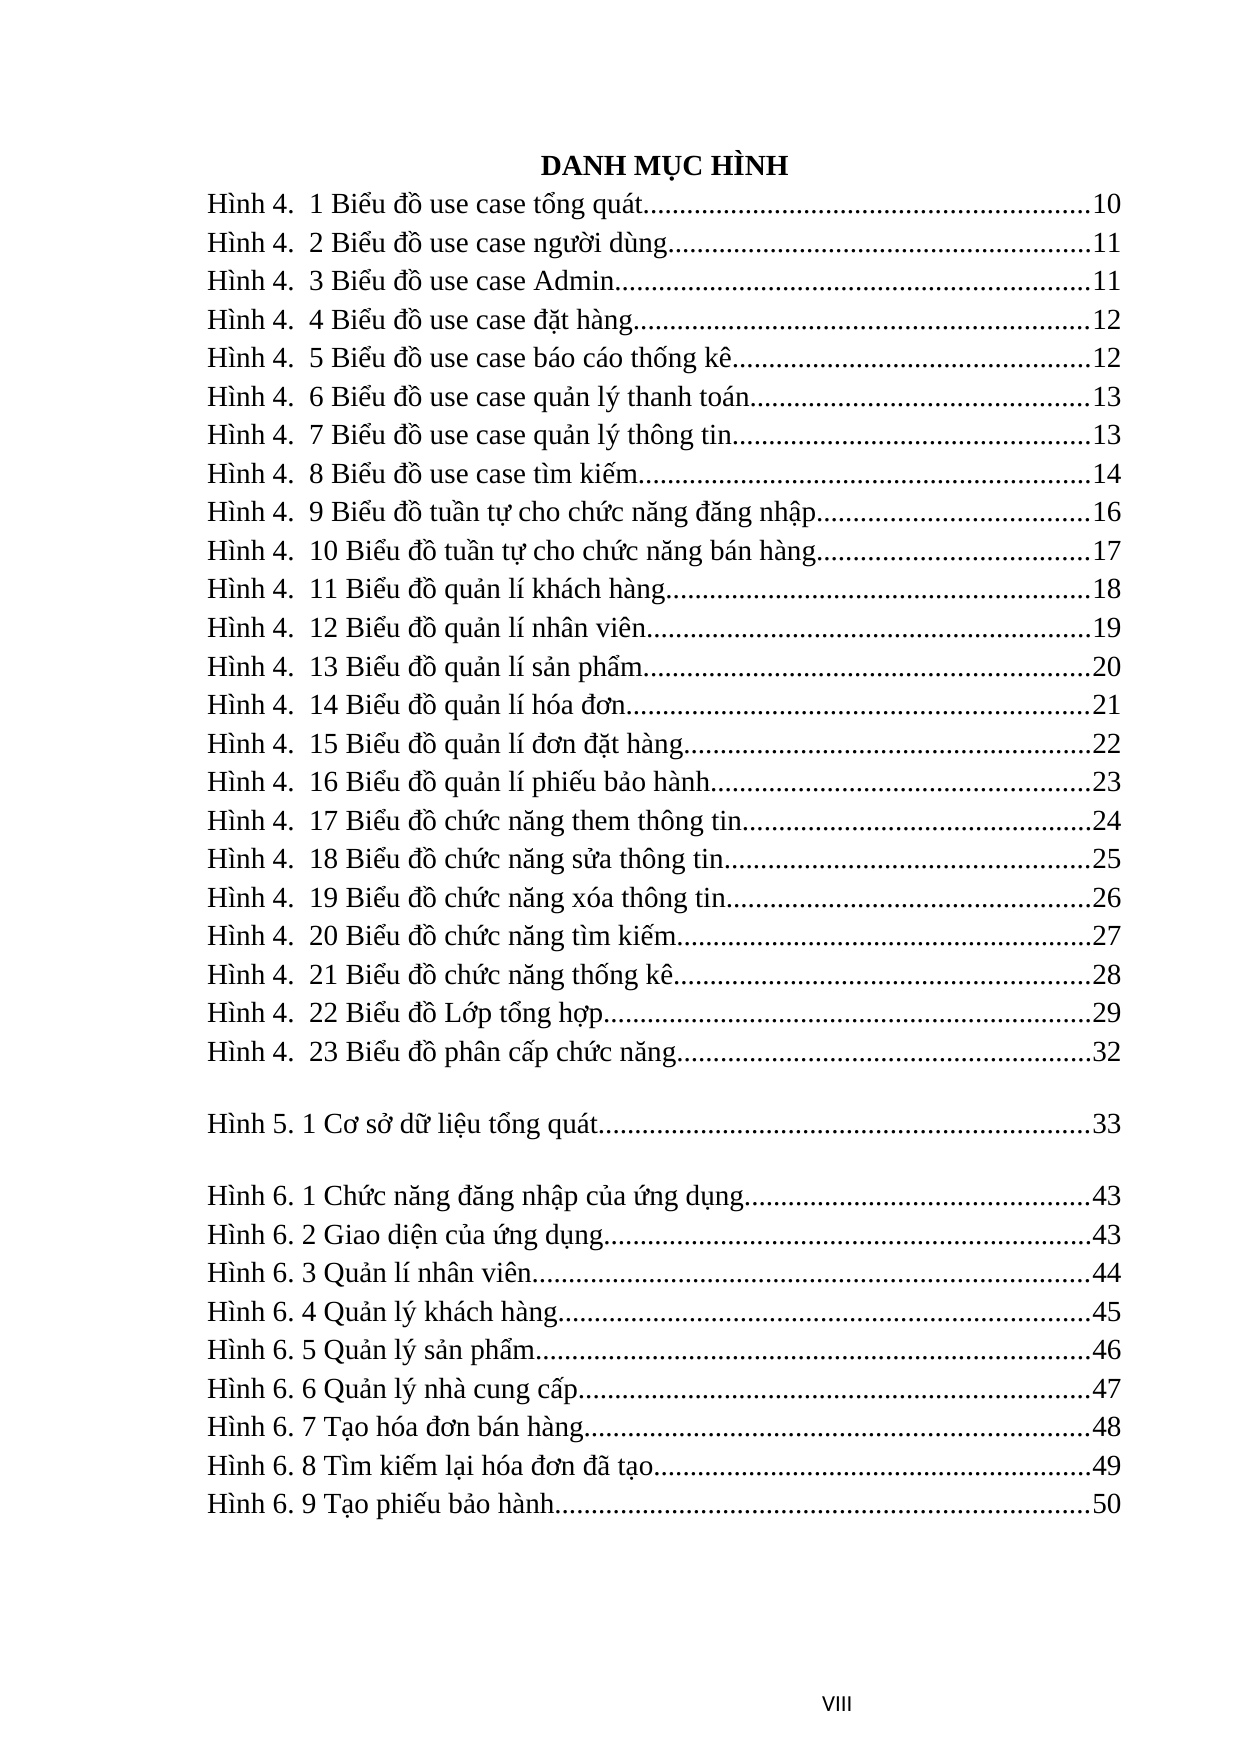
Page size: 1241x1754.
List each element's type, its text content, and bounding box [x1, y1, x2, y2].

subtitle DANH MỤC HÌNH [207, 148, 1122, 181]
text Hình 4. 13 Biểu đồ quản lí sản phẩm 20 [207, 649, 1122, 682]
text Hình 4. 11 Biểu đồ quản lí khách hàng 18 [207, 572, 1122, 605]
text Hình 4. 21 Biểu đồ chức năng thống kê 28 [207, 957, 1122, 991]
text Hình 6. 6 Quản lý nhà cung cấp 47 [207, 1371, 1122, 1404]
text Hình 4. 18 Biểu đồ chức năng sửa thông tin 25 [207, 841, 1122, 875]
text Hình 4. 8 Biểu đồ use case tìm kiếm 14 [207, 456, 1122, 489]
text Hình 4. 10 Biểu đồ tuần tự cho chức năng bán hàng 17 [207, 533, 1122, 567]
text Hình 5. 1 Cơ sở dữ liệu tổng quát 33 [207, 1106, 1122, 1140]
text Hình 4. 1 Biểu đồ use case tổng quát 10 [207, 186, 1122, 220]
text Hình 4. 2 Biểu đồ use case người dùng 11 [207, 225, 1122, 258]
text Hình 6. 2 Giao diện của ứng dụng 43 [207, 1217, 1122, 1250]
text Hình 4. 17 Biểu đồ chức năng them thông tin 24 [207, 803, 1122, 836]
text Hình 4. 23 Biểu đồ phân cấp chức năng 32 [207, 1034, 1122, 1068]
text Hình 6. 4 Quản lý khách hàng 45 [207, 1294, 1122, 1327]
text Hình 4. 3 Biểu đồ use case Admin 11 [207, 263, 1122, 297]
text Hình 6. 5 Quản lý sản phẩm 46 [207, 1332, 1122, 1366]
text Hình 4. 9 Biểu đồ tuần tự cho chức năng đăng nhập 16 [207, 494, 1122, 528]
text Hình 4. 22 Biểu đồ Lớp tổng hợp 29 [207, 996, 1122, 1029]
text Hình 4. 14 Biểu đồ quản lí hóa đơn 21 [207, 687, 1122, 721]
text Hình 4. 7 Biểu đồ use case quản lý thông tin 13 [207, 417, 1122, 451]
text Hình 4. 19 Biểu đồ chức năng xóa thông tin 26 [207, 880, 1122, 913]
text Hình 4. 5 Biểu đồ use case báo cáo thống kê 12 [207, 340, 1122, 374]
text Hình 6. 7 Tạo hóa đơn bán hàng 48 [207, 1409, 1122, 1443]
text Hình 6. 8 Tìm kiếm lại hóa đơn đã tạo 49 [207, 1448, 1122, 1482]
text Hình 4. 12 Biểu đồ quản lí nhân viên 19 [207, 610, 1122, 644]
text Hình 6. 3 Quản lí nhân viên 44 [207, 1255, 1122, 1289]
text Hình 4. 20 Biểu đồ chức năng tìm kiếm 27 [207, 918, 1122, 952]
text Hình 4. 16 Biểu đồ quản lí phiếu bảo hành 23 [207, 764, 1122, 798]
text Hình 4. 15 Biểu đồ quản lí đơn đặt hàng 22 [207, 726, 1122, 759]
text Hình 4. 4 Biểu đồ use case đặt hàng 12 [207, 302, 1122, 335]
text Hình 4. 6 Biểu đồ use case quản lý thanh toán 13 [207, 379, 1122, 412]
text Hình 6. 1 Chức năng đăng nhập của ứng dụng 43 [207, 1178, 1122, 1212]
text Hình 6. 9 Tạo phiếu bảo hành 50 [207, 1487, 1122, 1520]
